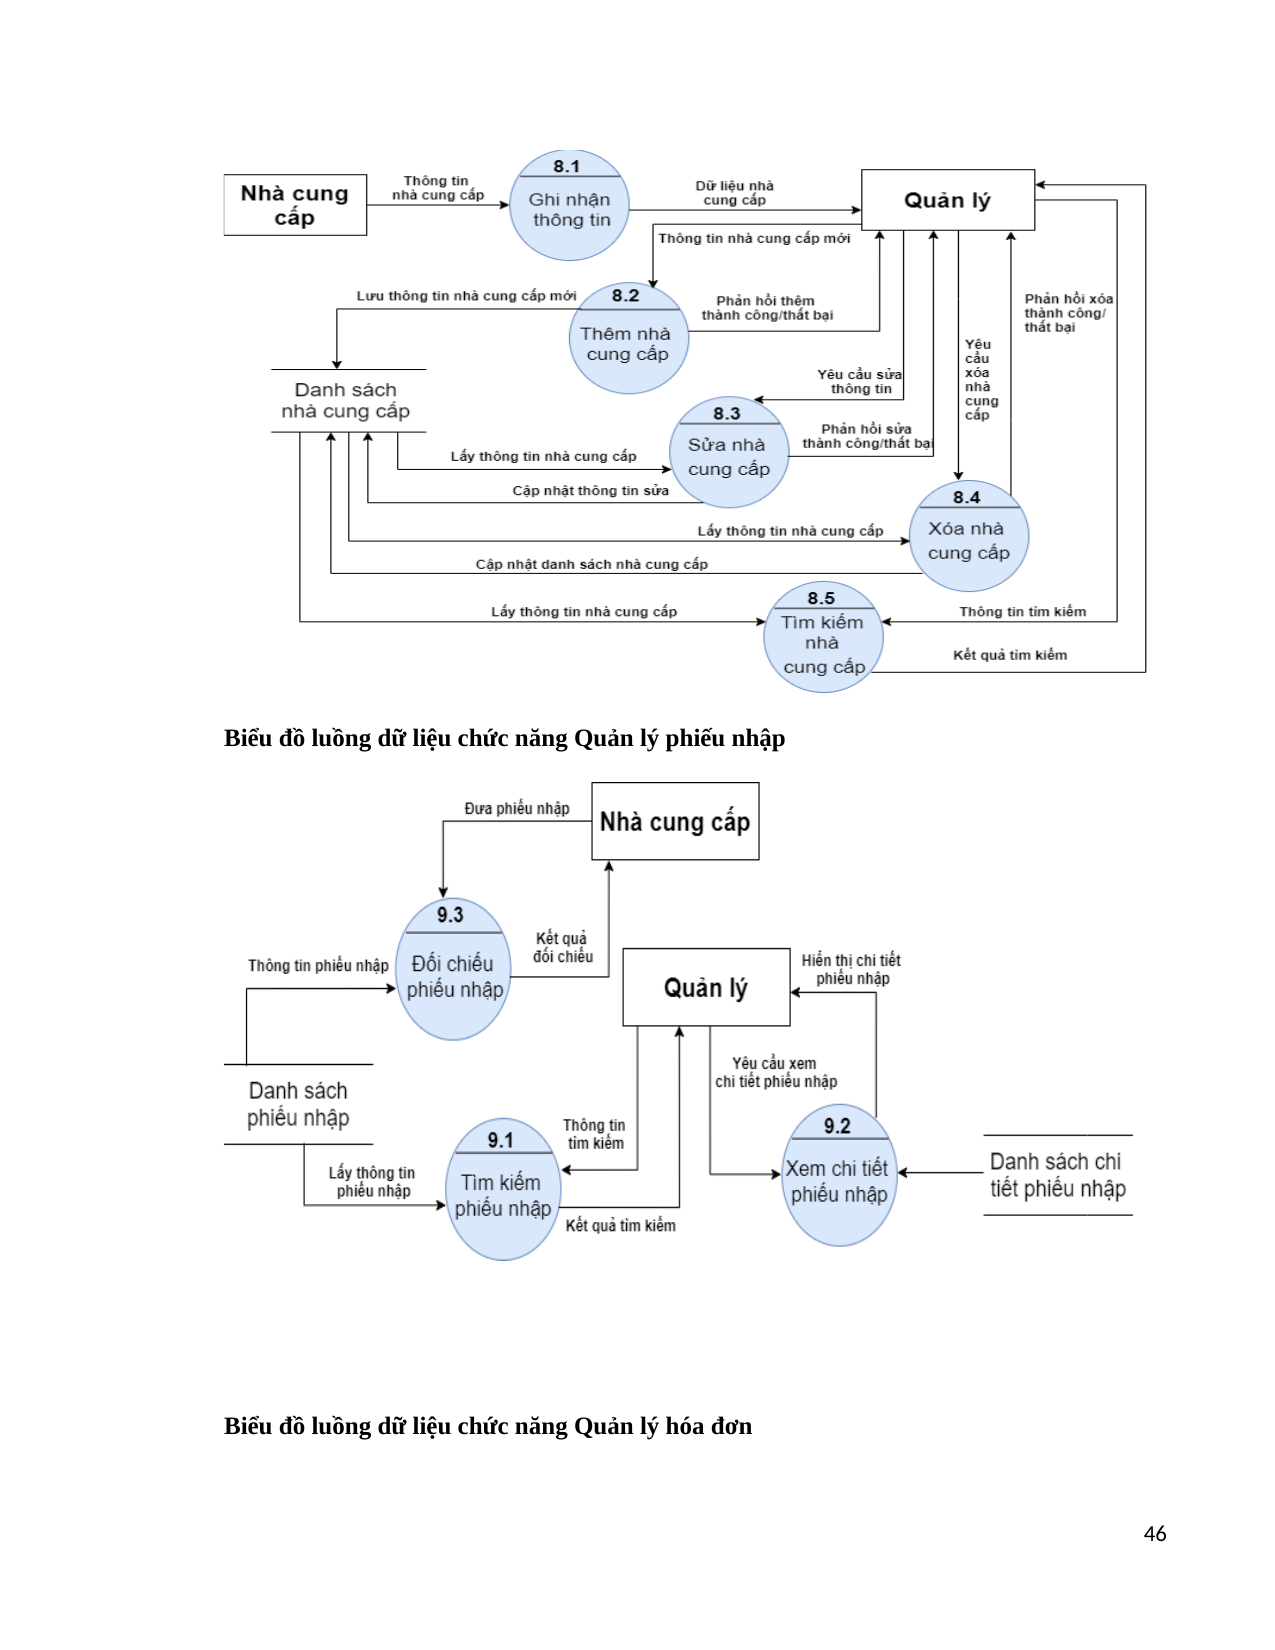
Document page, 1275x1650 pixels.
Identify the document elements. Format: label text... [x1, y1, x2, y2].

text Biểu đồ luồng dữ liệu chức năng Quản lý phiếu nhập [224, 723, 1167, 752]
picture [223, 782, 1134, 1261]
text Biểu đồ luồng dữ liệu chức năng Quản lý hóa đơn [224, 1411, 1167, 1440]
picture [223, 150, 1155, 693]
